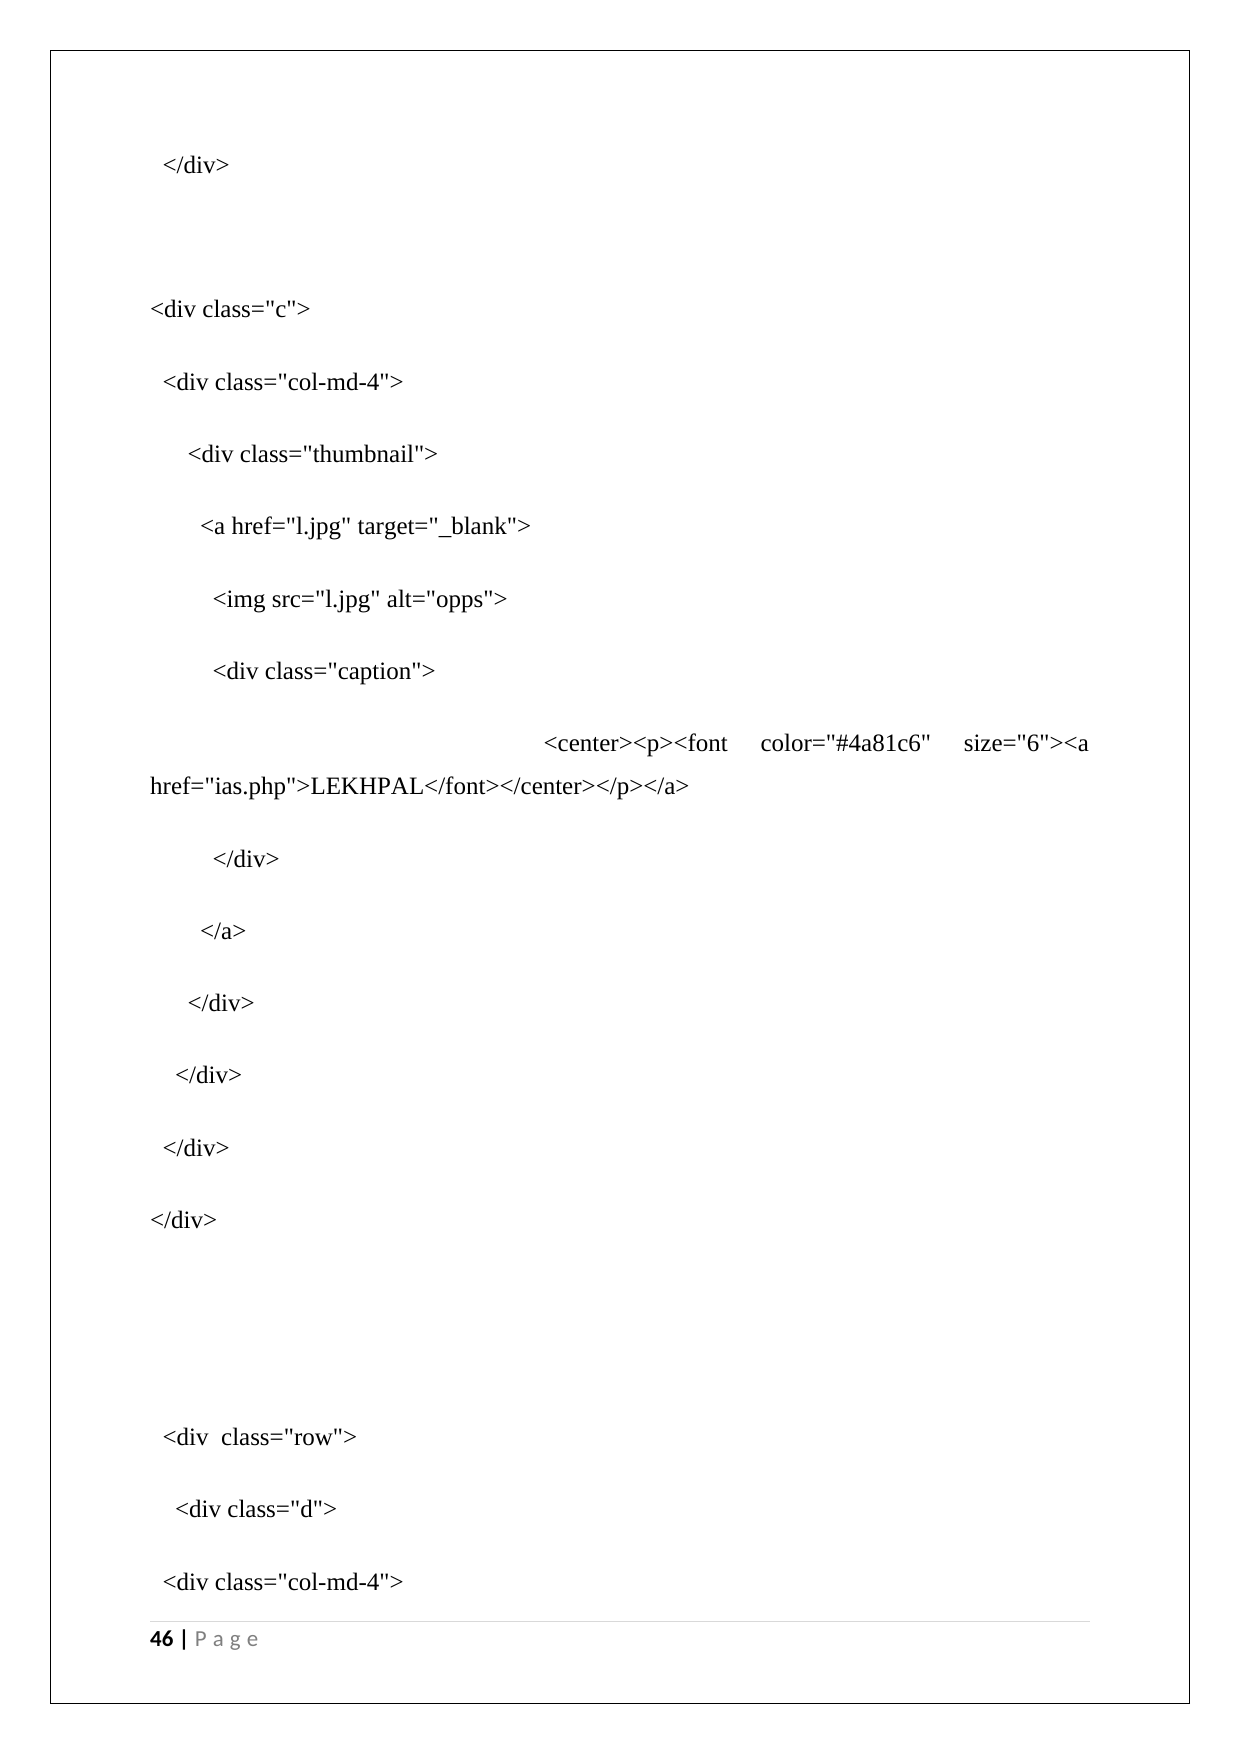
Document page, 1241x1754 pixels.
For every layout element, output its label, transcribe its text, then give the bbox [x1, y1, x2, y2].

text <div class="col-md-4"> [150, 1567, 1090, 1595]
text <div class="col-md-4"> [150, 367, 1090, 396]
text </div> [150, 988, 1090, 1017]
text </div> [150, 1133, 1090, 1162]
text <div class="thumbnail"> [150, 439, 1090, 468]
text <img src="l.jpg" alt="opps"> [150, 584, 1090, 612]
text <a href="l.jpg" target="_blank"> [150, 511, 1090, 540]
text </a> [150, 916, 1090, 945]
text </div> [150, 844, 1090, 872]
text <div class="caption"> [150, 656, 1090, 685]
text <div class="row"> [150, 1422, 1090, 1451]
text </div> [150, 1205, 1090, 1234]
text <div class="d"> [150, 1494, 1090, 1523]
text <div class="c"> [150, 294, 1090, 323]
text <center><p><font color="#4a81c6" size="6"><a href="ias.php">LEKHPAL</font></center></p></a> [150, 728, 1090, 800]
text </div> [150, 150, 1090, 179]
text </div> [150, 1061, 1090, 1089]
